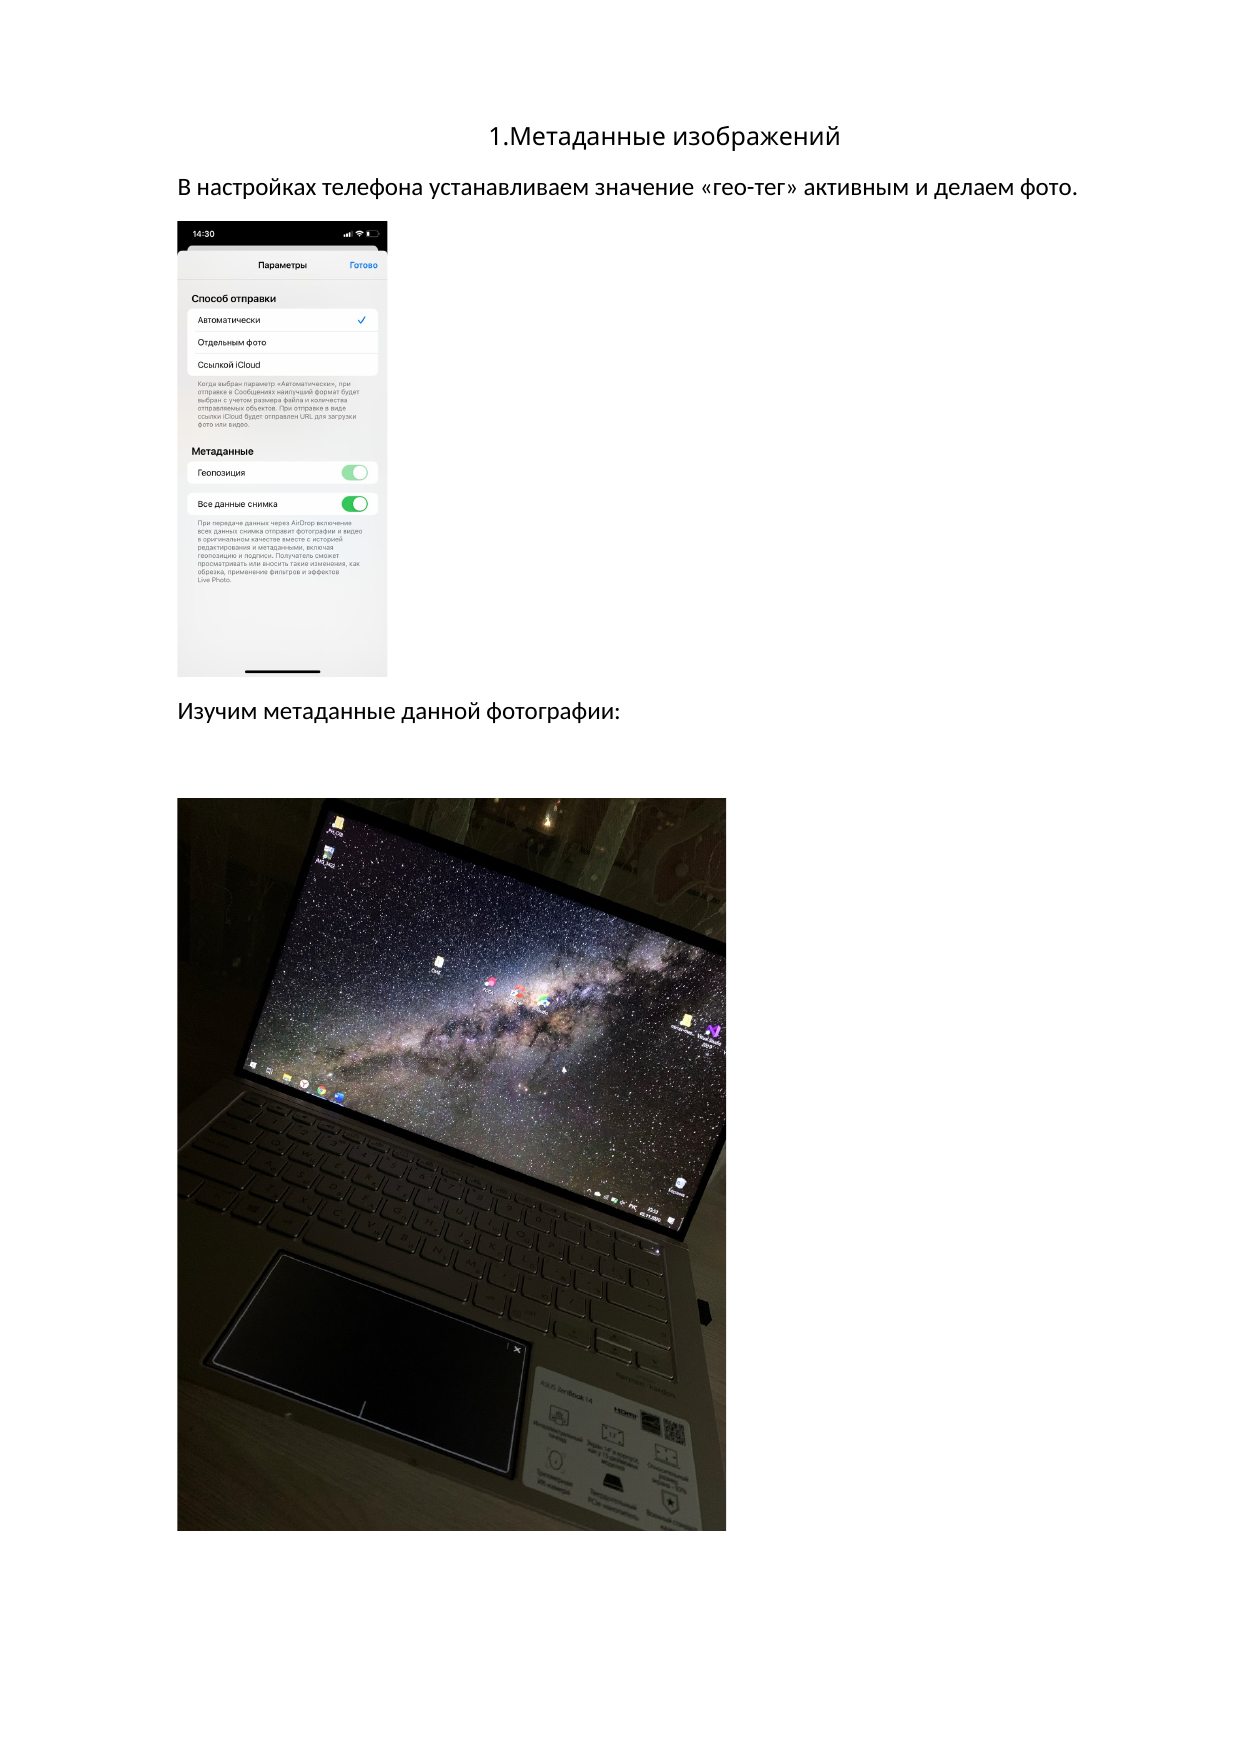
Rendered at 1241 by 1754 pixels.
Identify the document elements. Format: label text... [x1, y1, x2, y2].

picture [177, 221, 388, 677]
picture [177, 798, 727, 1531]
text Изучим метаданные данной фотографии: [177, 695, 1152, 726]
text В настройках телефона устанавливаем значение «гео-тег» активным и делаем фото. [177, 172, 1152, 202]
text 1.Метаданные изображений [177, 118, 1152, 152]
